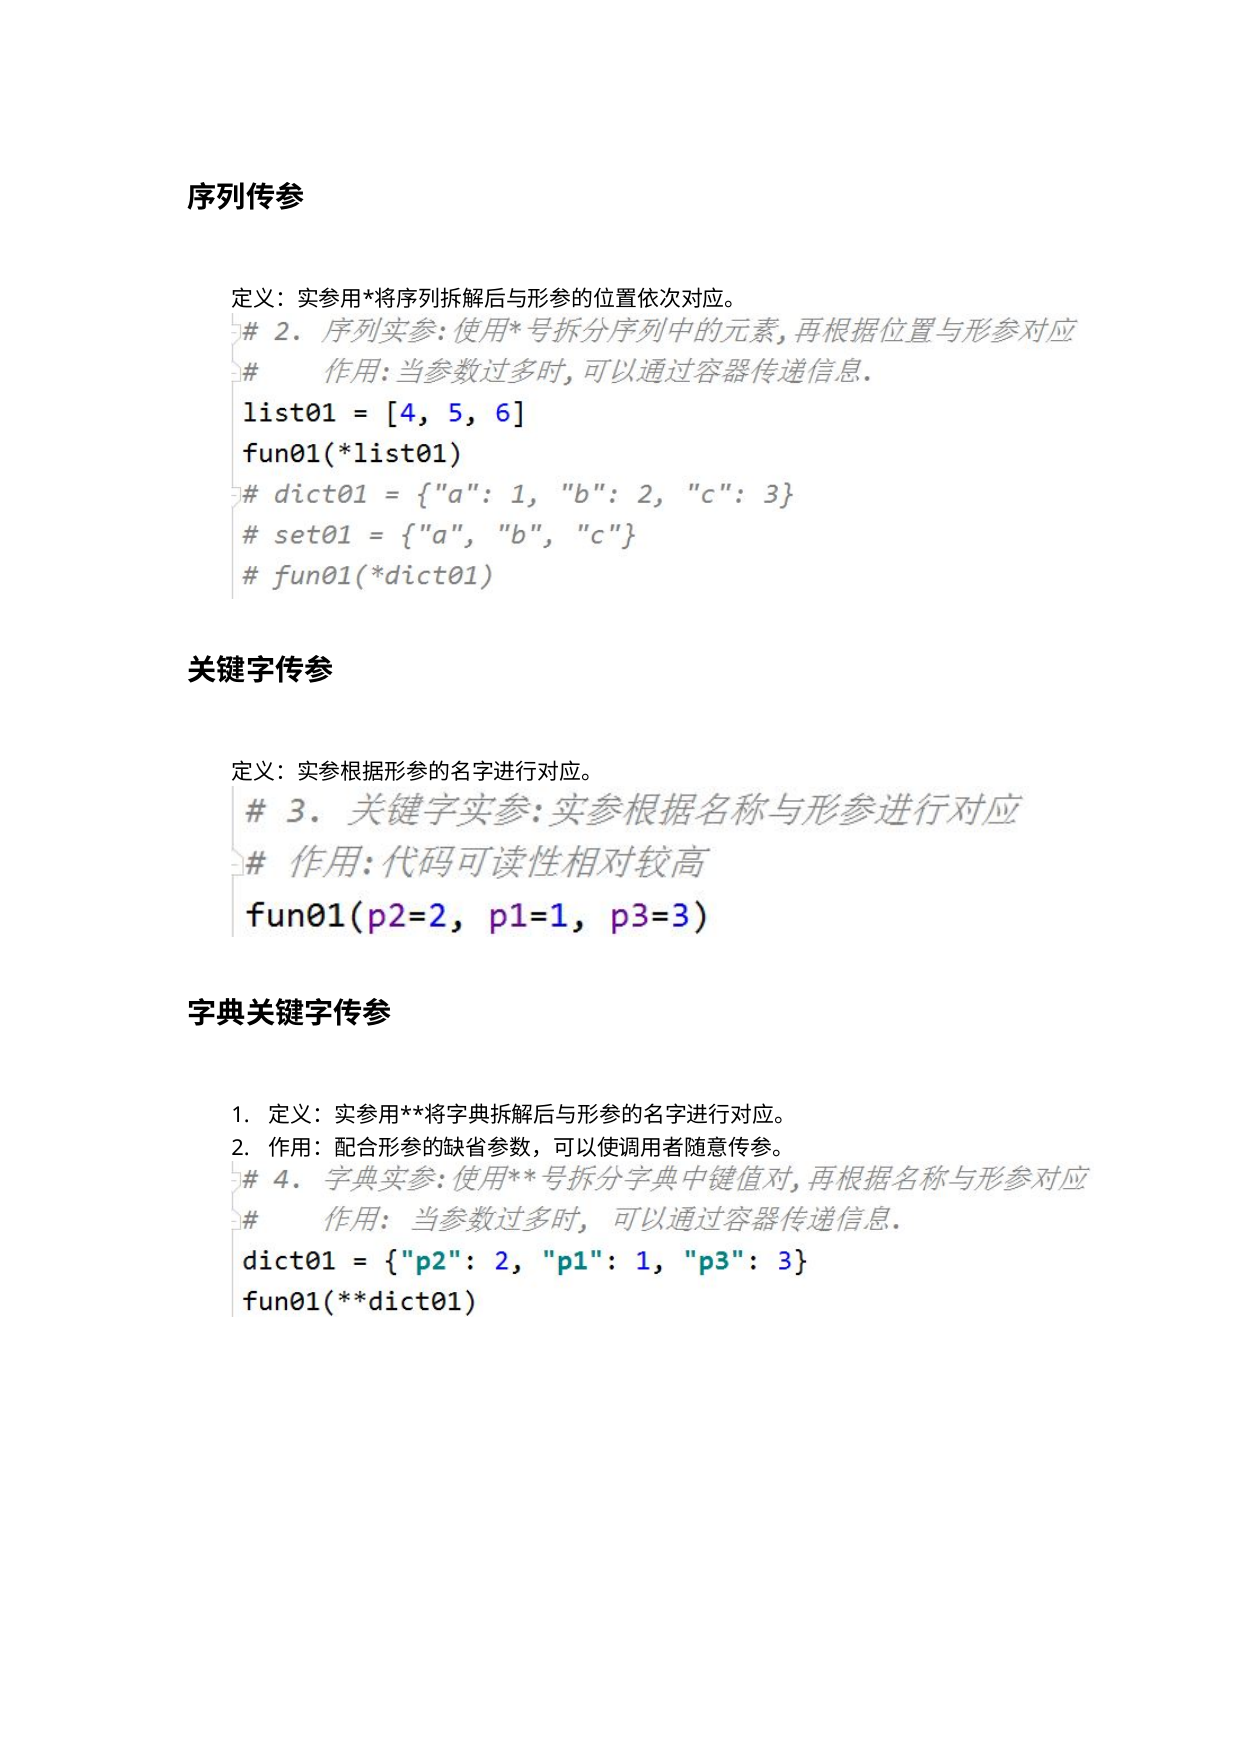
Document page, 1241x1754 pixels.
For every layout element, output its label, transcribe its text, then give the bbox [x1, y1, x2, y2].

picture [231, 1161, 1097, 1317]
text 定义：实参用*将序列拆解后与形参的位置依次对应。 [187, 281, 1053, 313]
list 作用：配合形参的缺省参数，可以使调用者随意传参。 [231, 1129, 1053, 1161]
list 定义：实参用**将字典拆解后与形参的名字进行对应。 [231, 1097, 1053, 1129]
subtitle 关键字传参 [187, 635, 1053, 700]
text 定义：实参根据形参的名字进行对应。 [187, 754, 1053, 786]
subtitle 序列传参 [187, 162, 1053, 227]
picture [231, 786, 1097, 937]
picture [231, 313, 1096, 599]
subtitle 字典关键字传参 [187, 978, 1053, 1043]
